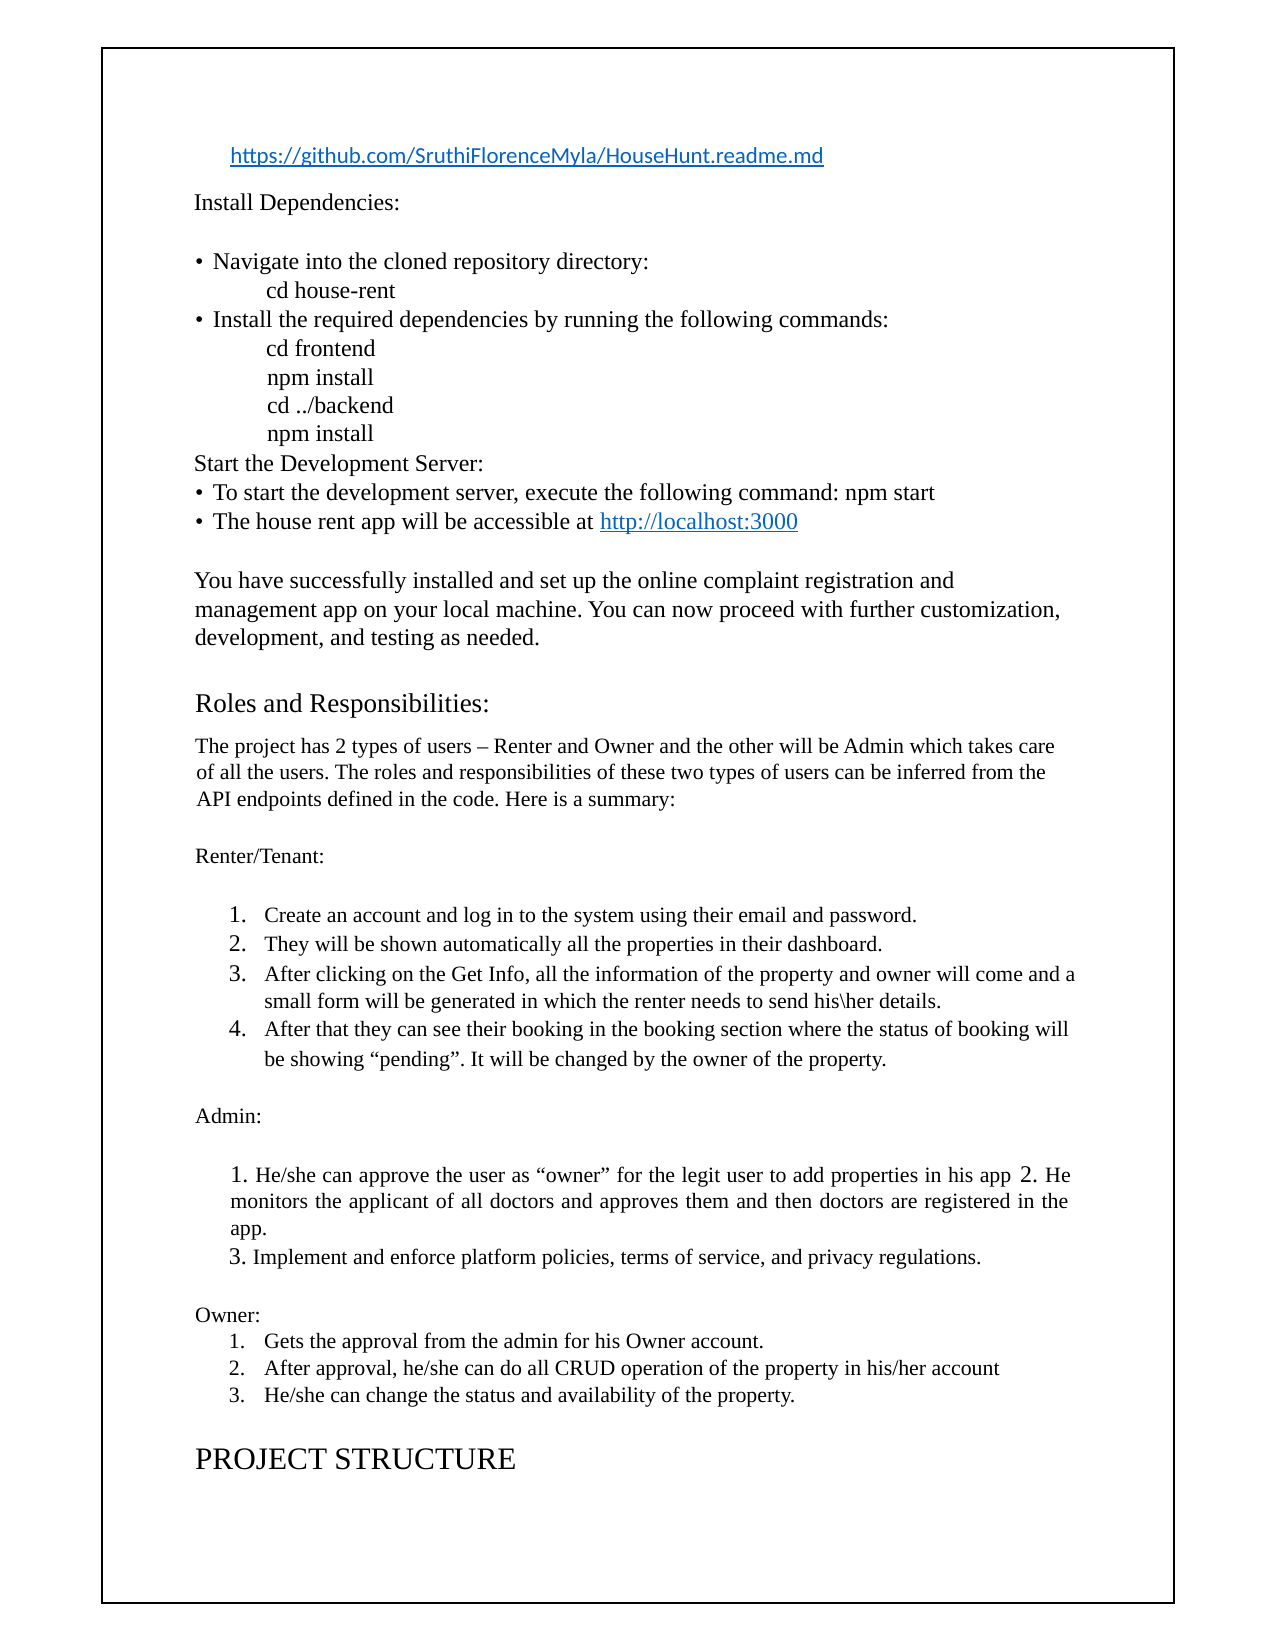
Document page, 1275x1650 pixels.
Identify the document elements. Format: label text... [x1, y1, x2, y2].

text https://github.com/SruthiFlorenceMyla/HouseHunt.readme.md [230, 141, 1078, 169]
list Navigate into the cloned repository directory: [195, 247, 1078, 274]
text Admin: [195, 1103, 1078, 1128]
text 3. Implement and enforce platform policies, terms of service, and privacy regulations. [229, 1242, 1078, 1270]
text Install Dependencies: [193, 188, 1078, 215]
list Gets the approval from the admin for his Owner account. [229, 1328, 1078, 1353]
text You have successfully installed and set up the online complaint registration and management app on your local machine. You can now proceed with further customization, development, and testing as needed. [193, 566, 1078, 651]
list To start the development server, execute the following command: npm start [195, 478, 1078, 505]
text Owner: [195, 1302, 1078, 1327]
text 1. He/she can approve the user as “owner” for the legit user to add properties in his app 2. He monitors the applicant of all doctors and approves them and then doctors are registered in the app. [230, 1160, 1071, 1241]
text The project has 2 types of users – Renter and Owner and the other will be Admin which takes care of all the users. The roles and responsibilities of these two types of users can be inferred from the API endpoints defined in the code. Here is a summary: [195, 733, 1078, 811]
list He/she can change the status and availability of the property. [229, 1382, 1078, 1407]
list After approval, he/she can do all CRUD operation of the property in his/her account [229, 1355, 1078, 1380]
text Roles and Responsibilities: [195, 688, 1078, 719]
text cd frontend npm install cd ../backend npm install [266, 334, 398, 447]
list The house rent app will be accessible at http://localhost:3000 [195, 507, 1078, 534]
text Renter/Tenant: [195, 843, 1078, 868]
text cd house-rent [266, 276, 1078, 304]
text PROJECT STRUCTURE [195, 1440, 1078, 1476]
list They will be shown automatically all the properties in their dashboard. [229, 929, 1078, 957]
list After clicking on the Get Info, all the information of the property and owner will come and a small form will be generated in which the renter needs to send his\her details. [229, 958, 1078, 1013]
list Create an account and log in to the system using their email and password. [229, 900, 1078, 928]
list After that they can see their booking in the booking section where the status of booking will be showing “pending”. It will be changed by the owner of the property. [229, 1014, 1078, 1071]
list Install the required dependencies by running the following commands: [195, 305, 1078, 333]
text Start the Development Server: [193, 449, 1078, 476]
